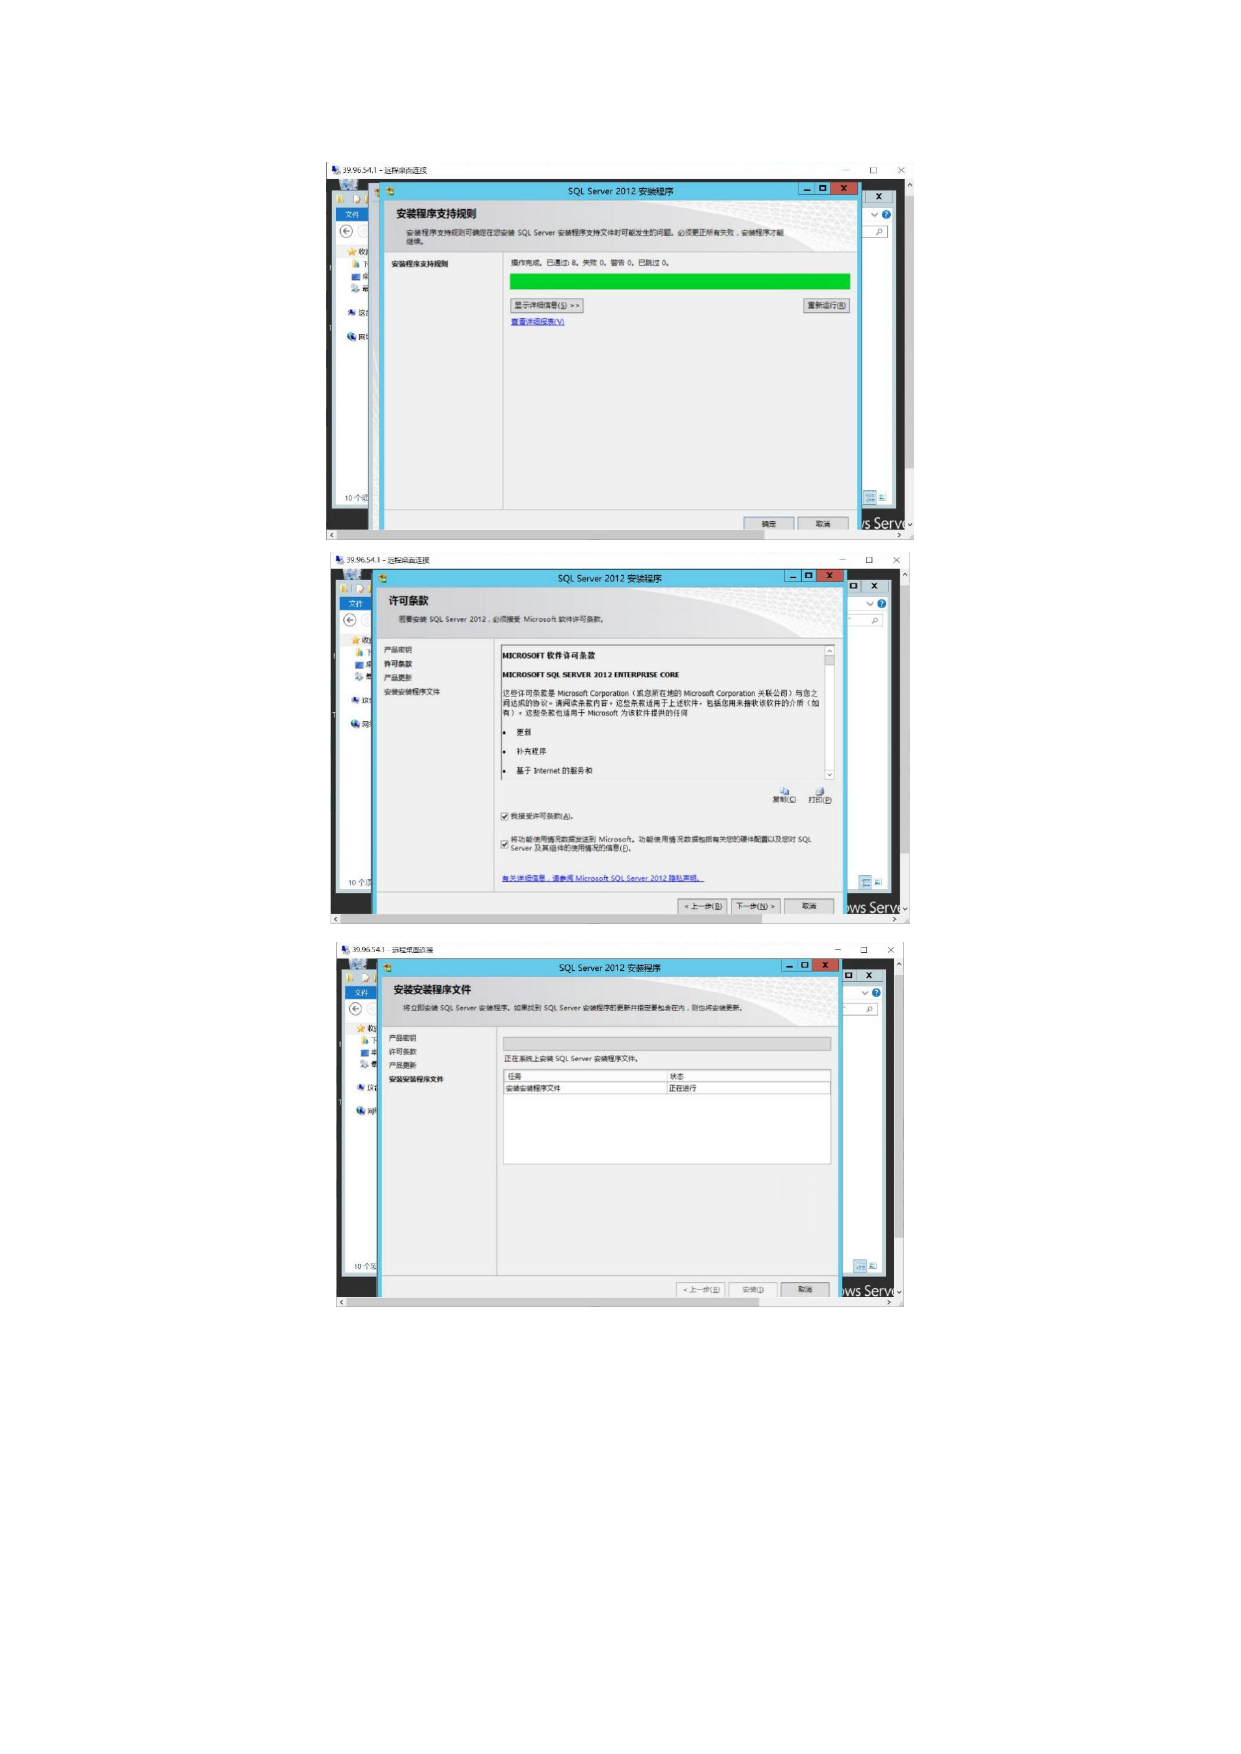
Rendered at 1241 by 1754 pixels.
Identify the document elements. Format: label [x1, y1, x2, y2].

picture [336, 942, 904, 1307]
picture [330, 552, 910, 924]
picture [326, 162, 914, 540]
